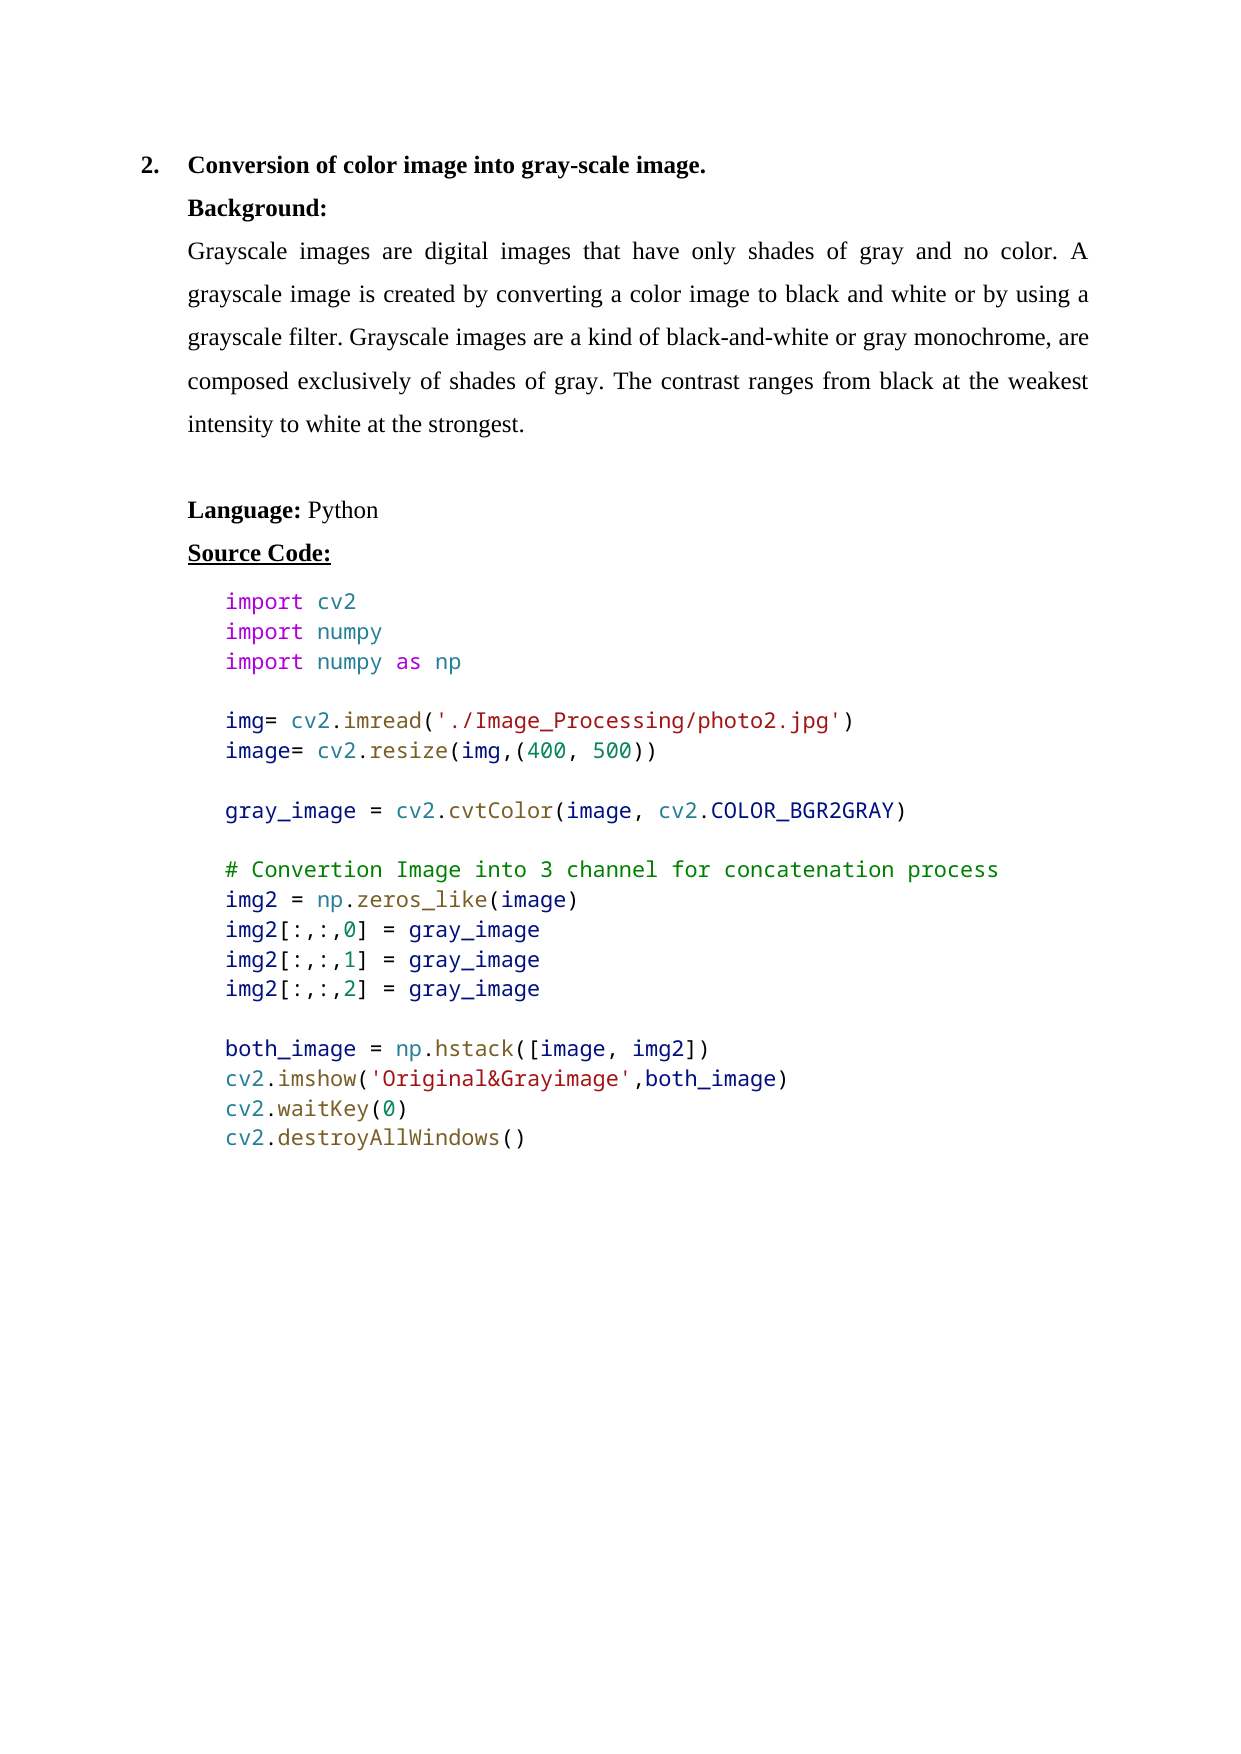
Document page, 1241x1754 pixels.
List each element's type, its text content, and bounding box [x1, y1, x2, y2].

list Source Code: [187, 538, 1090, 567]
text cv2.waitKey(0) [225, 1093, 1090, 1122]
list Background: [187, 193, 1090, 222]
text cv2.destroyAllWindows() [225, 1122, 1090, 1152]
text # Convertion Image into 3 channel for concatenation process [225, 854, 1090, 884]
text img2[:,:,1] = gray_image [225, 944, 1090, 973]
text img2 = np.zeros_like(image) [225, 884, 1090, 914]
text import numpy [225, 616, 1090, 646]
list Grayscale images are digital images that have only shades of gray and no color. A grayscale image is created by converting a color image to black and white or by using a grayscale filter. Grayscale images are a kind of black-and-white or gray monochrome, are composed exclusively of shades of gray. The contrast ranges from black at the weakest intensity to white at the strongest. [187, 236, 1090, 438]
text cv2.imshow('Original&Grayimage',both_image) [225, 1063, 1090, 1093]
text image= cv2.resize(img,(400, 500)) [225, 735, 1090, 765]
text img= cv2.imread('./Image_Processing/photo2.jpg') [225, 705, 1090, 735]
text import numpy as np [225, 646, 1090, 676]
list Conversion of color image into gray-scale image. [150, 150, 1090, 179]
text img2[:,:,2] = gray_image [225, 973, 1090, 1003]
text import cv2 [225, 586, 1090, 616]
text gray_image = cv2.cvtColor(image, cv2.COLOR_BGR2GRAY) [225, 795, 1090, 824]
text both_image = np.hstack([image, img2]) [225, 1033, 1090, 1063]
list Language: Python [187, 495, 1090, 524]
text img2[:,:,0] = gray_image [225, 914, 1090, 944]
